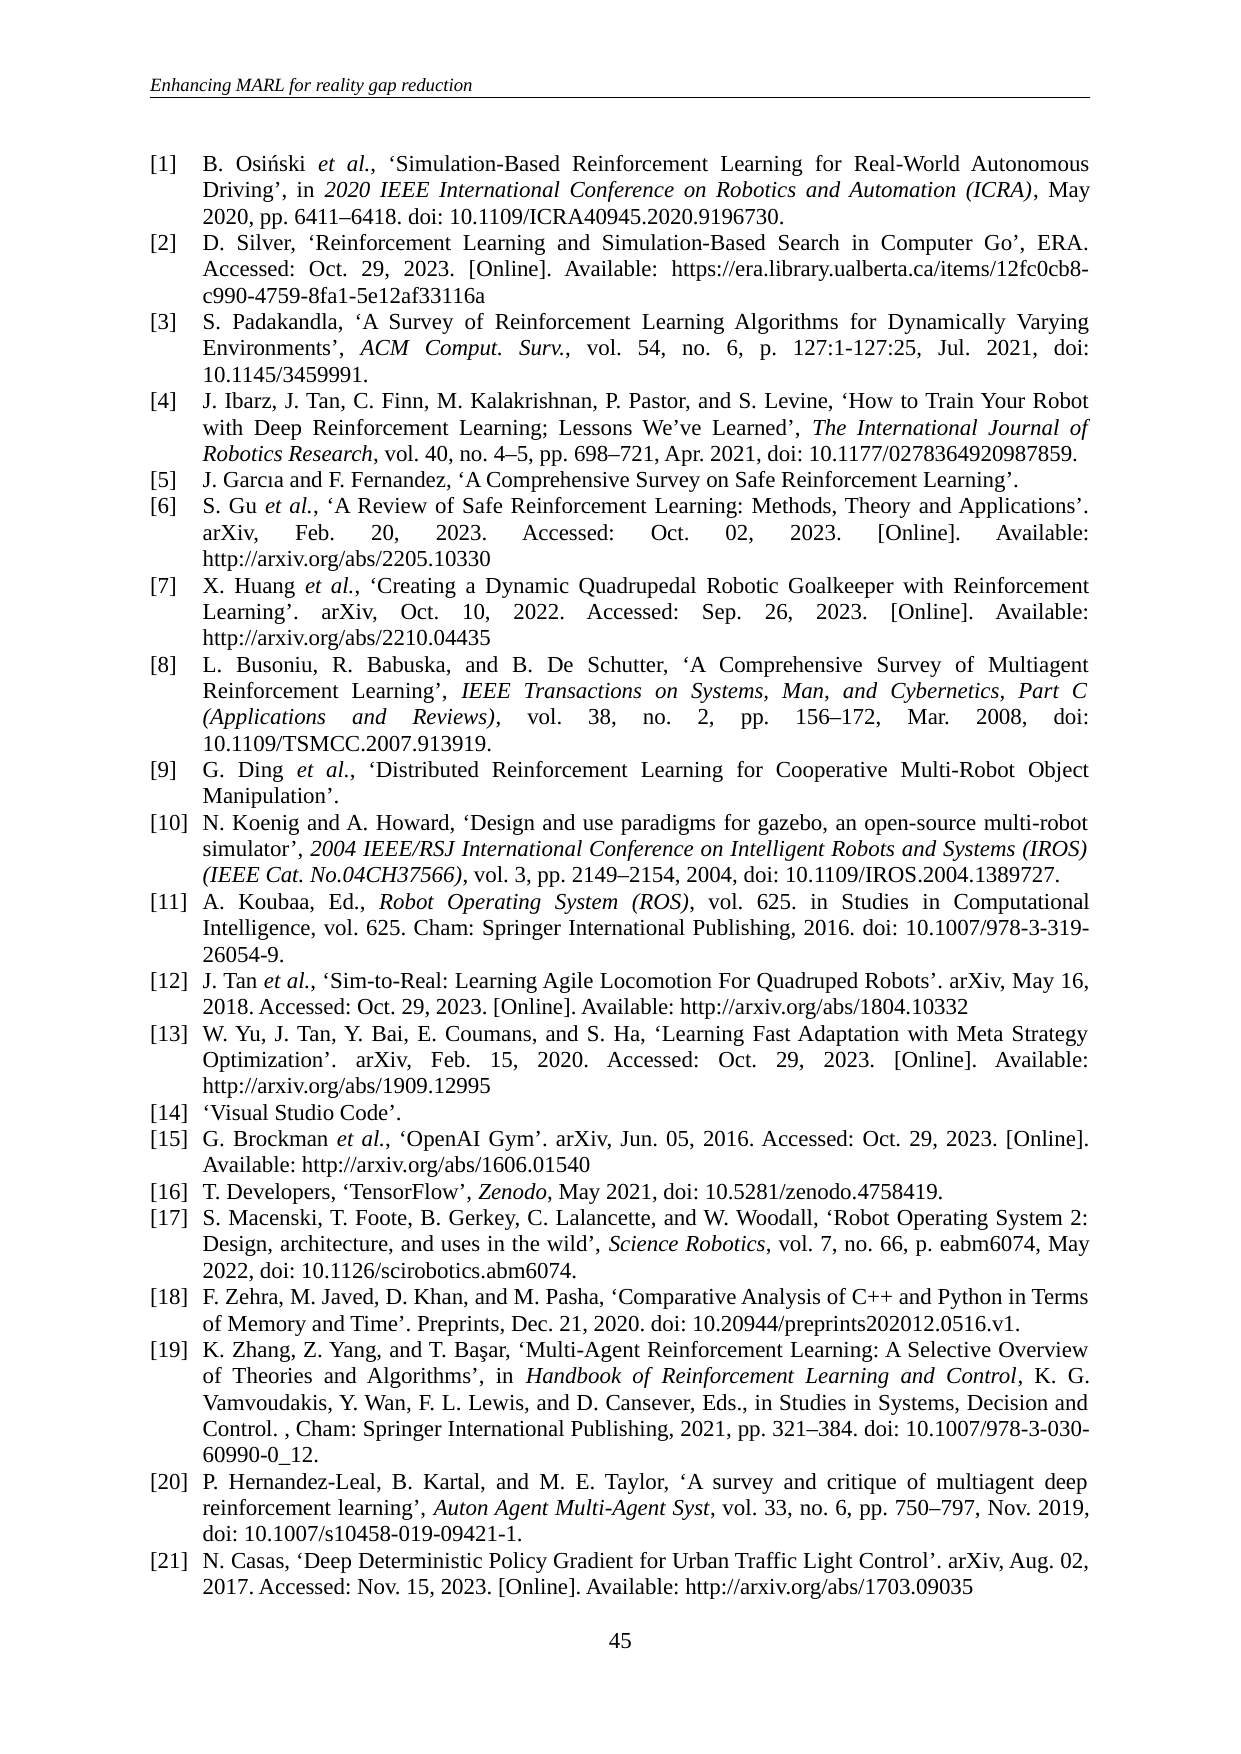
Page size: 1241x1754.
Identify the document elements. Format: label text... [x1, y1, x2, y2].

text [9] G. Ding et al., ‘Distributed Reinforcement Learning for Cooperative Multi-Robot Object Manipulation’. [150, 756, 1090, 809]
text [13] W. Yu, J. Tan, Y. Bai, E. Coumans, and S. Ha, ‘Learning Fast Adaptation with Meta Strategy Optimization’. arXiv, Feb. 15, 2020. Accessed: Oct. 29, 2023. [Online]. Available: http://arxiv.org/abs/1909.12995 [150, 1020, 1090, 1099]
text [7] X. Huang et al., ‘Creating a Dynamic Quadrupedal Robotic Goalkeeper with Reinforcement Learning’. arXiv, Oct. 10, 2022. Accessed: Sep. 26, 2023. [Online]. Available: http://arxiv.org/abs/2210.04435 [150, 572, 1090, 651]
text [14] ‘Visual Studio Code’. [150, 1099, 1090, 1125]
text [20] P. Hernandez-Leal, B. Kartal, and M. E. Taylor, ‘A survey and critique of multiagent deep reinforcement learning’, Auton Agent Multi-Agent Syst, vol. 33, no. 6, pp. 750–797, Nov. 2019, doi: 10.1007/s10458-019-09421-1. [150, 1468, 1090, 1547]
text [2] D. Silver, ‘Reinforcement Learning and Simulation-Based Search in Computer Go’, ERA. Accessed: Oct. 29, 2023. [Online]. Available: https://era.library.ualberta.ca/items/12fc0cb8-c990-4759-8fa1-5e12af33116a [150, 229, 1090, 308]
text [18] F. Zehra, M. Javed, D. Khan, and M. Pasha, ‘Comparative Analysis of C++ and Python in Terms of Memory and Time’. Preprints, Dec. 21, 2020. doi: 10.20944/preprints202012.0516.v1. [150, 1283, 1090, 1336]
text [15] G. Brockman et al., ‘OpenAI Gym’. arXiv, Jun. 05, 2016. Accessed: Oct. 29, 2023. [Online]. Available: http://arxiv.org/abs/1606.01540 [150, 1125, 1090, 1178]
text [1] B. Osiński et al., ‘Simulation-Based Reinforcement Learning for Real-World Autonomous Driving’, in 2020 IEEE International Conference on Robotics and Automation (ICRA), May 2020, pp. 6411–6418. doi: 10.1109/ICRA40945.2020.9196730. [150, 150, 1090, 229]
text [12] J. Tan et al., ‘Sim-to-Real: Learning Agile Locomotion For Quadruped Robots’. arXiv, May 16, 2018. Accessed: Oct. 29, 2023. [Online]. Available: http://arxiv.org/abs/1804.10332 [150, 967, 1090, 1020]
text [5] J. Garcıa and F. Fernandez, ‘A Comprehensive Survey on Safe Reinforcement Learning’. [150, 466, 1090, 493]
text [16] T. Developers, ‘TensorFlow’, Zenodo, May 2021, doi: 10.5281/zenodo.4758419. [150, 1178, 1090, 1204]
text [4] J. Ibarz, J. Tan, C. Finn, M. Kalakrishnan, P. Pastor, and S. Levine, ‘How to Train Your Robot with Deep Reinforcement Learning; Lessons We’ve Learned’, The International Journal of Robotics Research, vol. 40, no. 4–5, pp. 698–721, Apr. 2021, doi: 10.1177/0278364920987859. [150, 387, 1090, 466]
text [17] S. Macenski, T. Foote, B. Gerkey, C. Lalancette, and W. Woodall, ‘Robot Operating System 2: Design, architecture, and uses in the wild’, Science Robotics, vol. 7, no. 66, p. eabm6074, May 2022, doi: 10.1126/scirobotics.abm6074. [150, 1204, 1090, 1283]
text [19] K. Zhang, Z. Yang, and T. Başar, ‘Multi-Agent Reinforcement Learning: A Selective Overview of Theories and Algorithms’, in Handbook of Reinforcement Learning and Control, K. G. Vamvoudakis, Y. Wan, F. L. Lewis, and D. Cansever, Eds., in Studies in Systems, Decision and Control. , Cham: Springer International Publishing, 2021, pp. 321–384. doi: 10.1007/978-3-030-60990-0_12. [150, 1336, 1090, 1468]
text [21] N. Casas, ‘Deep Deterministic Policy Gradient for Urban Traffic Light Control’. arXiv, Aug. 02, 2017. Accessed: Nov. 15, 2023. [Online]. Available: http://arxiv.org/abs/1703.09035 [150, 1547, 1090, 1599]
text [10] N. Koenig and A. Howard, ‘Design and use paradigms for gazebo, an open-source multi-robot simulator’, 2004 IEEE/RSJ International Conference on Intelligent Robots and Systems (IROS) (IEEE Cat. No.04CH37566), vol. 3, pp. 2149–2154, 2004, doi: 10.1109/IROS.2004.1389727. [150, 809, 1090, 888]
text [3] S. Padakandla, ‘A Survey of Reinforcement Learning Algorithms for Dynamically Varying Environments’, ACM Comput. Surv., vol. 54, no. 6, p. 127:1-127:25, Jul. 2021, doi: 10.1145/3459991. [150, 308, 1090, 387]
text [11] A. Koubaa, Ed., Robot Operating System (ROS), vol. 625. in Studies in Computational Intelligence, vol. 625. Cham: Springer International Publishing, 2016. doi: 10.1007/978-3-319-26054-9. [150, 888, 1090, 967]
text [6] S. Gu et al., ‘A Review of Safe Reinforcement Learning: Methods, Theory and Applications’. arXiv, Feb. 20, 2023. Accessed: Oct. 02, 2023. [Online]. Available: http://arxiv.org/abs/2205.10330 [150, 493, 1090, 572]
text [8] L. Busoniu, R. Babuska, and B. De Schutter, ‘A Comprehensive Survey of Multiagent Reinforcement Learning’, IEEE Transactions on Systems, Man, and Cybernetics, Part C (Applications and Reviews), vol. 38, no. 2, pp. 156–172, Mar. 2008, doi: 10.1109/TSMCC.2007.913919. [150, 651, 1090, 756]
